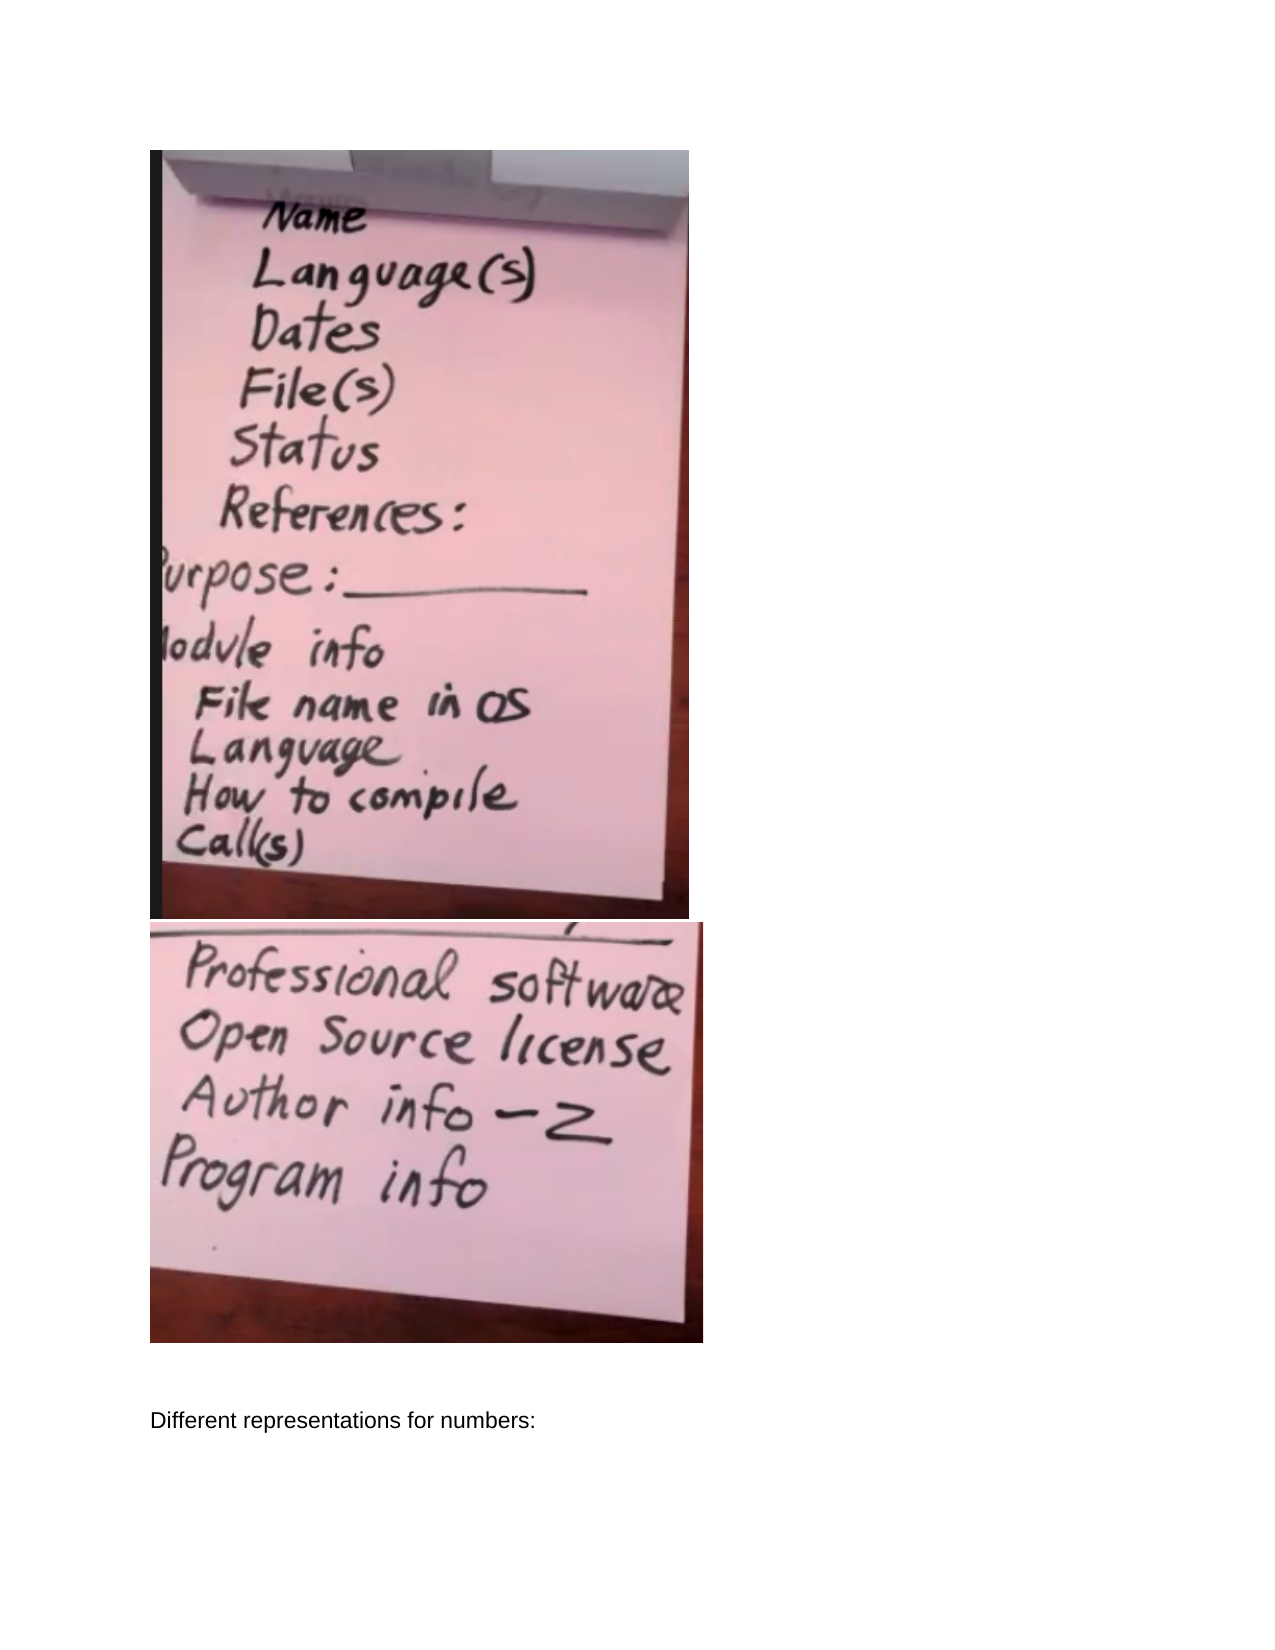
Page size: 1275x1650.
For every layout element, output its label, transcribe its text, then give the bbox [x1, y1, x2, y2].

text Different representations for numbers: [150, 1407, 1125, 1433]
picture [150, 150, 689, 919]
picture [150, 922, 704, 1343]
